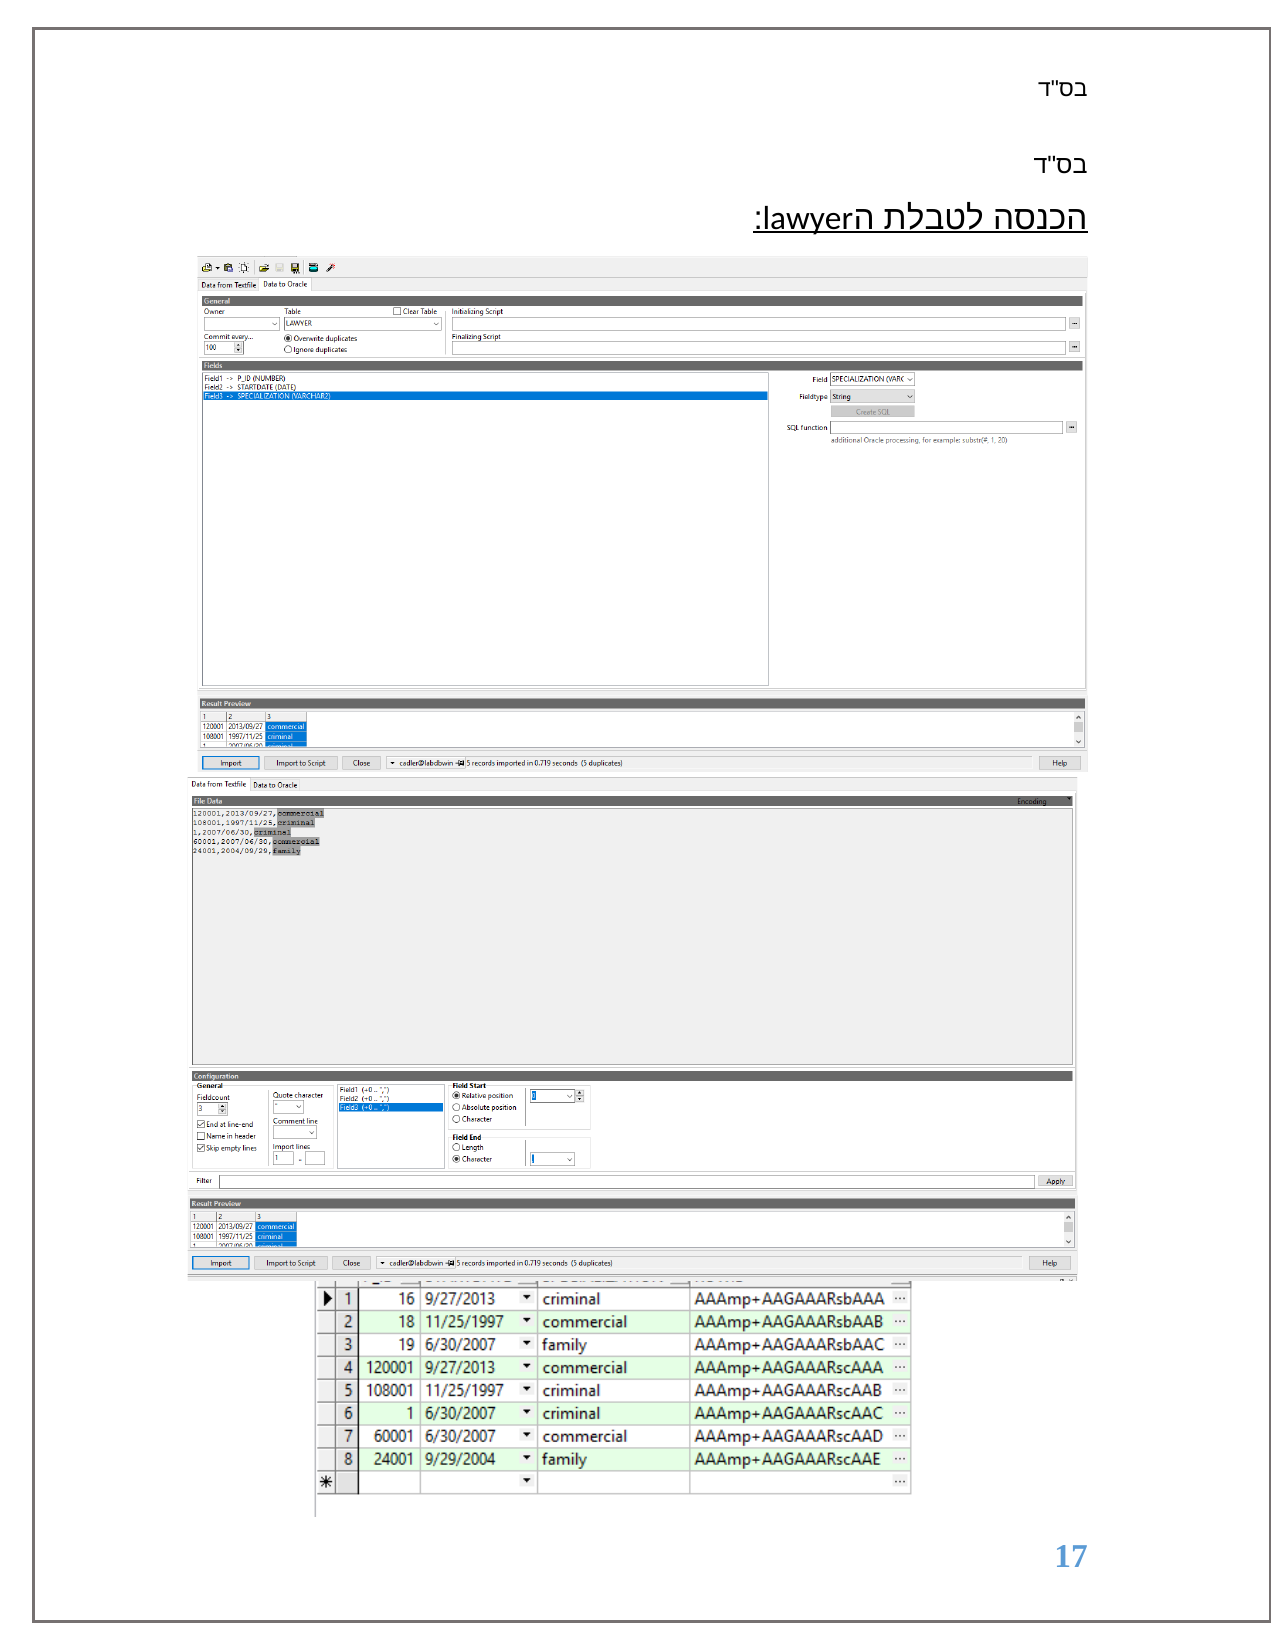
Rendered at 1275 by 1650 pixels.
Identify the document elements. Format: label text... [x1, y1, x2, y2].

picture [187, 777, 1078, 1517]
picture [197, 256, 1088, 772]
text בס"ד [187, 150, 1087, 179]
text הכנסה לטבלת הlawyer: [187, 197, 1087, 237]
